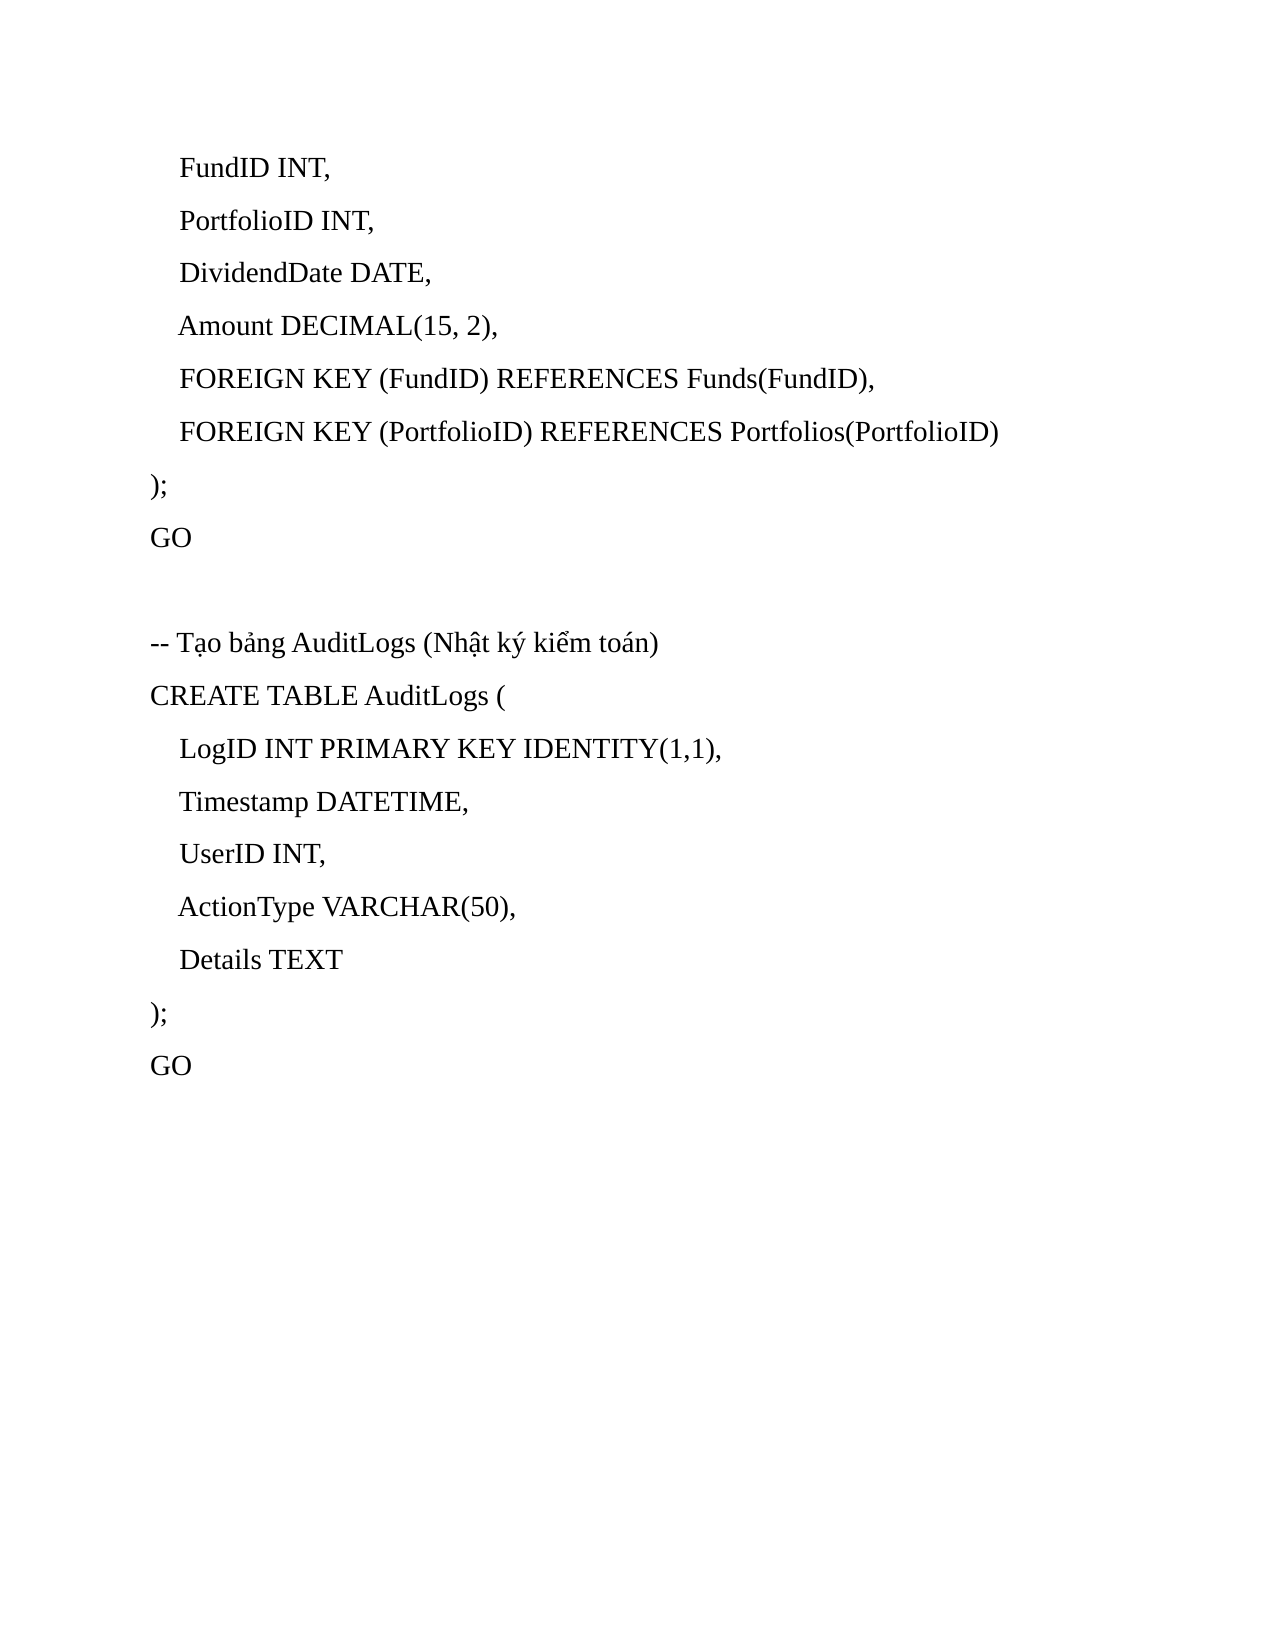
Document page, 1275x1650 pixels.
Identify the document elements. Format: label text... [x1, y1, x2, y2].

text PortfolioID INT, [150, 203, 1125, 236]
text LogID INT PRIMARY KEY IDENTITY(1,1), [150, 731, 1125, 764]
text ActionType VARCHAR(50), [150, 889, 1125, 923]
text CREATE TABLE AuditLogs ( [150, 678, 1125, 712]
text Timestamp DATETIME, [150, 784, 1125, 817]
text UserID INT, [150, 837, 1125, 870]
text DividendDate DATE, [150, 256, 1125, 289]
text Details TEXT [150, 942, 1125, 976]
text GO [150, 520, 1125, 553]
text ); [150, 467, 1125, 500]
text -- Tạo bảng AuditLogs (Nhật ký kiểm toán) [150, 625, 1125, 659]
text FOREIGN KEY (FundID) REFERENCES Funds(FundID), [150, 361, 1125, 395]
text Amount DECIMAL(15, 2), [150, 308, 1125, 342]
text ); [150, 995, 1125, 1028]
text FundID INT, [150, 150, 1125, 183]
text GO [150, 1048, 1125, 1081]
text FOREIGN KEY (PortfolioID) REFERENCES Portfolios(PortfolioID) [150, 414, 1125, 448]
